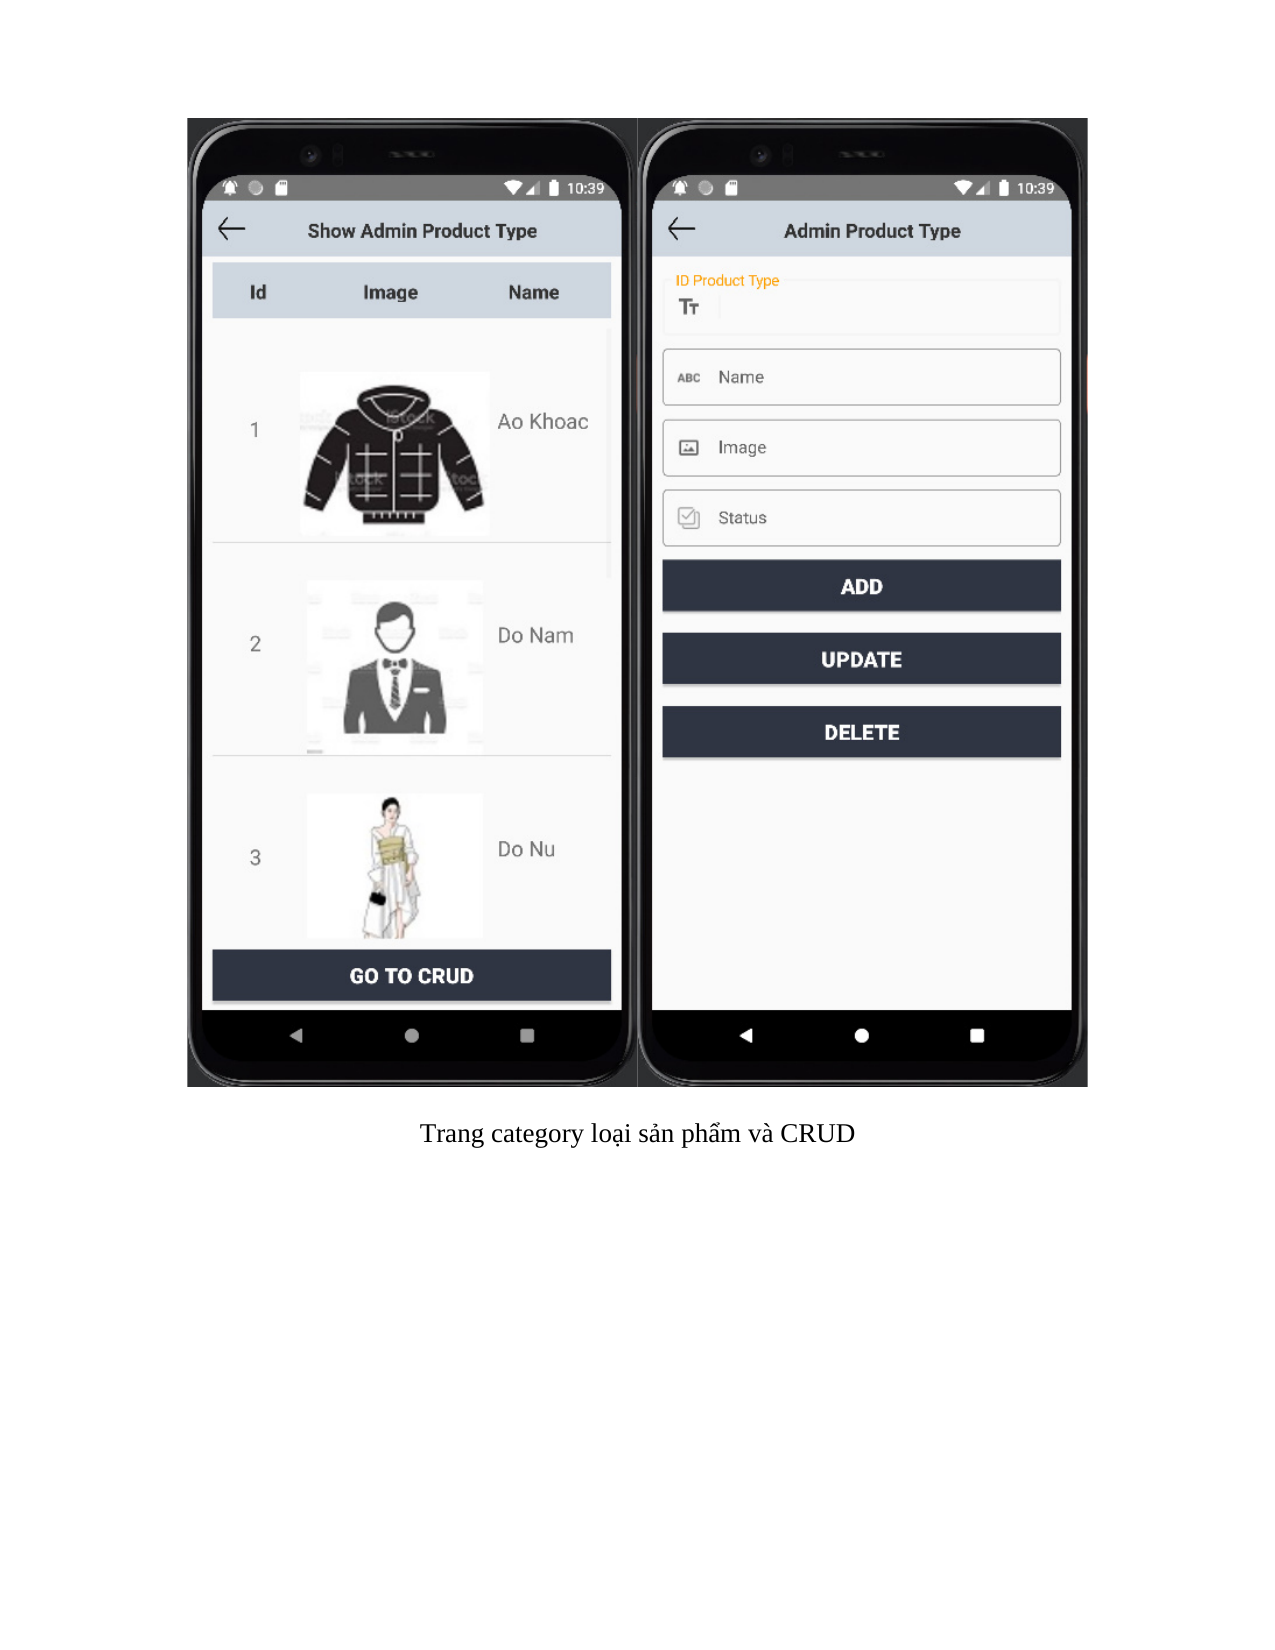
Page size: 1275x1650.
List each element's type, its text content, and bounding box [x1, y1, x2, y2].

text Trang category loại sản phẩm và CRUD [150, 1117, 1125, 1148]
picture [187, 118, 1088, 1087]
